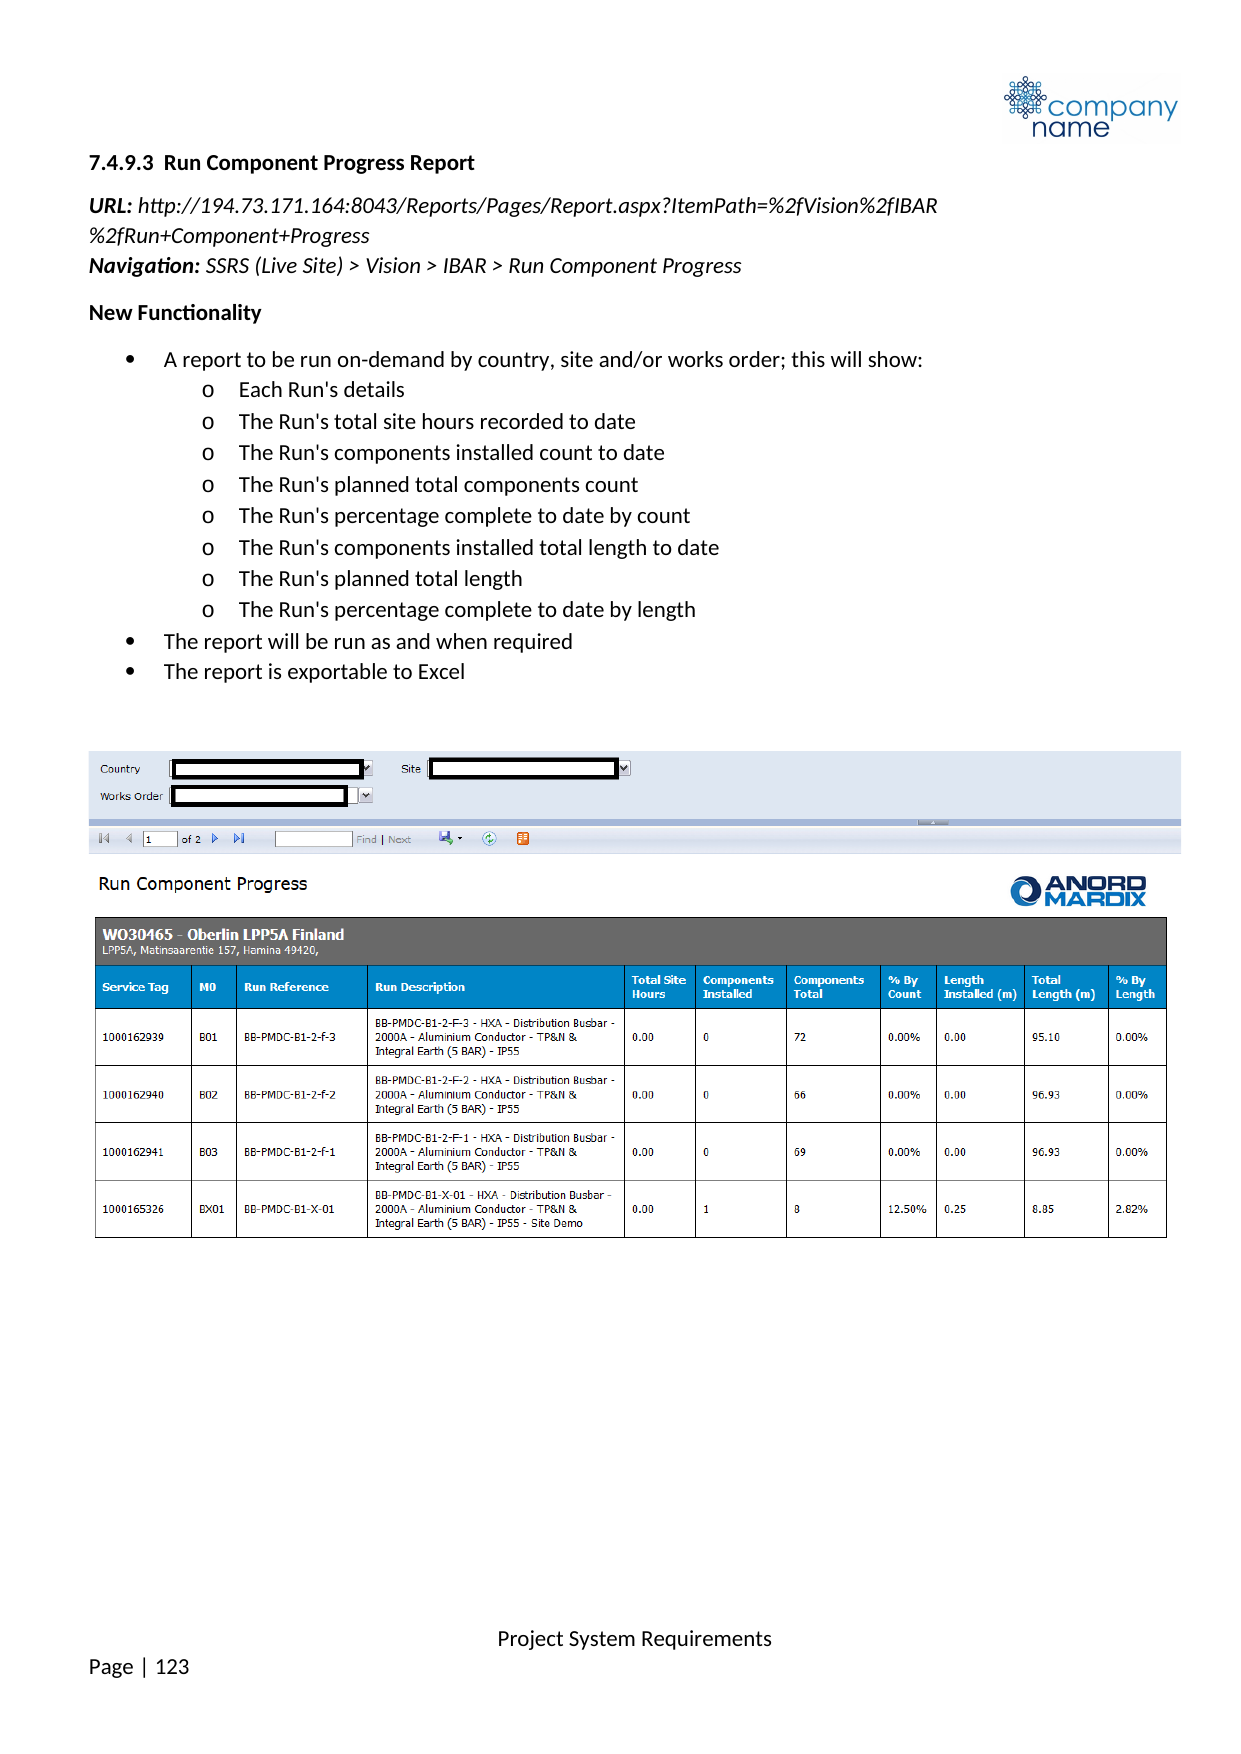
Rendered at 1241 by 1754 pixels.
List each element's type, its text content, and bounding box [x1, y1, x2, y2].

text URL: http://194.73.171.164:8043/Reports/Pages/Report.aspx?ItemPath=%2fVision%2fIBAR%2fRun+Component+Progress [89, 191, 1181, 249]
list The Run's percentage complete to date by length [201, 596, 1181, 625]
text Navigation: SSRS (Live Site) > Vision > IBAR > Run Component Progress [89, 251, 1181, 279]
list The Run's components installed count to date [201, 438, 1181, 467]
picture [1002, 73, 1182, 144]
picture [88, 751, 1182, 1247]
list The Run's total site hours recorded to date [201, 407, 1181, 436]
subtitle Run Component Progress Report [89, 148, 1181, 176]
list The Run's components installed total length to date [201, 533, 1181, 562]
list A report to be run on-demand by country, site and/or works order; this will show: [126, 345, 1181, 373]
list Each Run's details [201, 375, 1181, 404]
list The Run's planned total length [201, 564, 1181, 593]
list The Run's percentage complete to date by count [201, 501, 1181, 530]
list The Run's planned total components count [201, 470, 1181, 499]
list The report will be run as and when required [126, 627, 1181, 655]
text New Functionality [89, 298, 1181, 326]
list The report is exportable to Excel [126, 657, 1181, 685]
